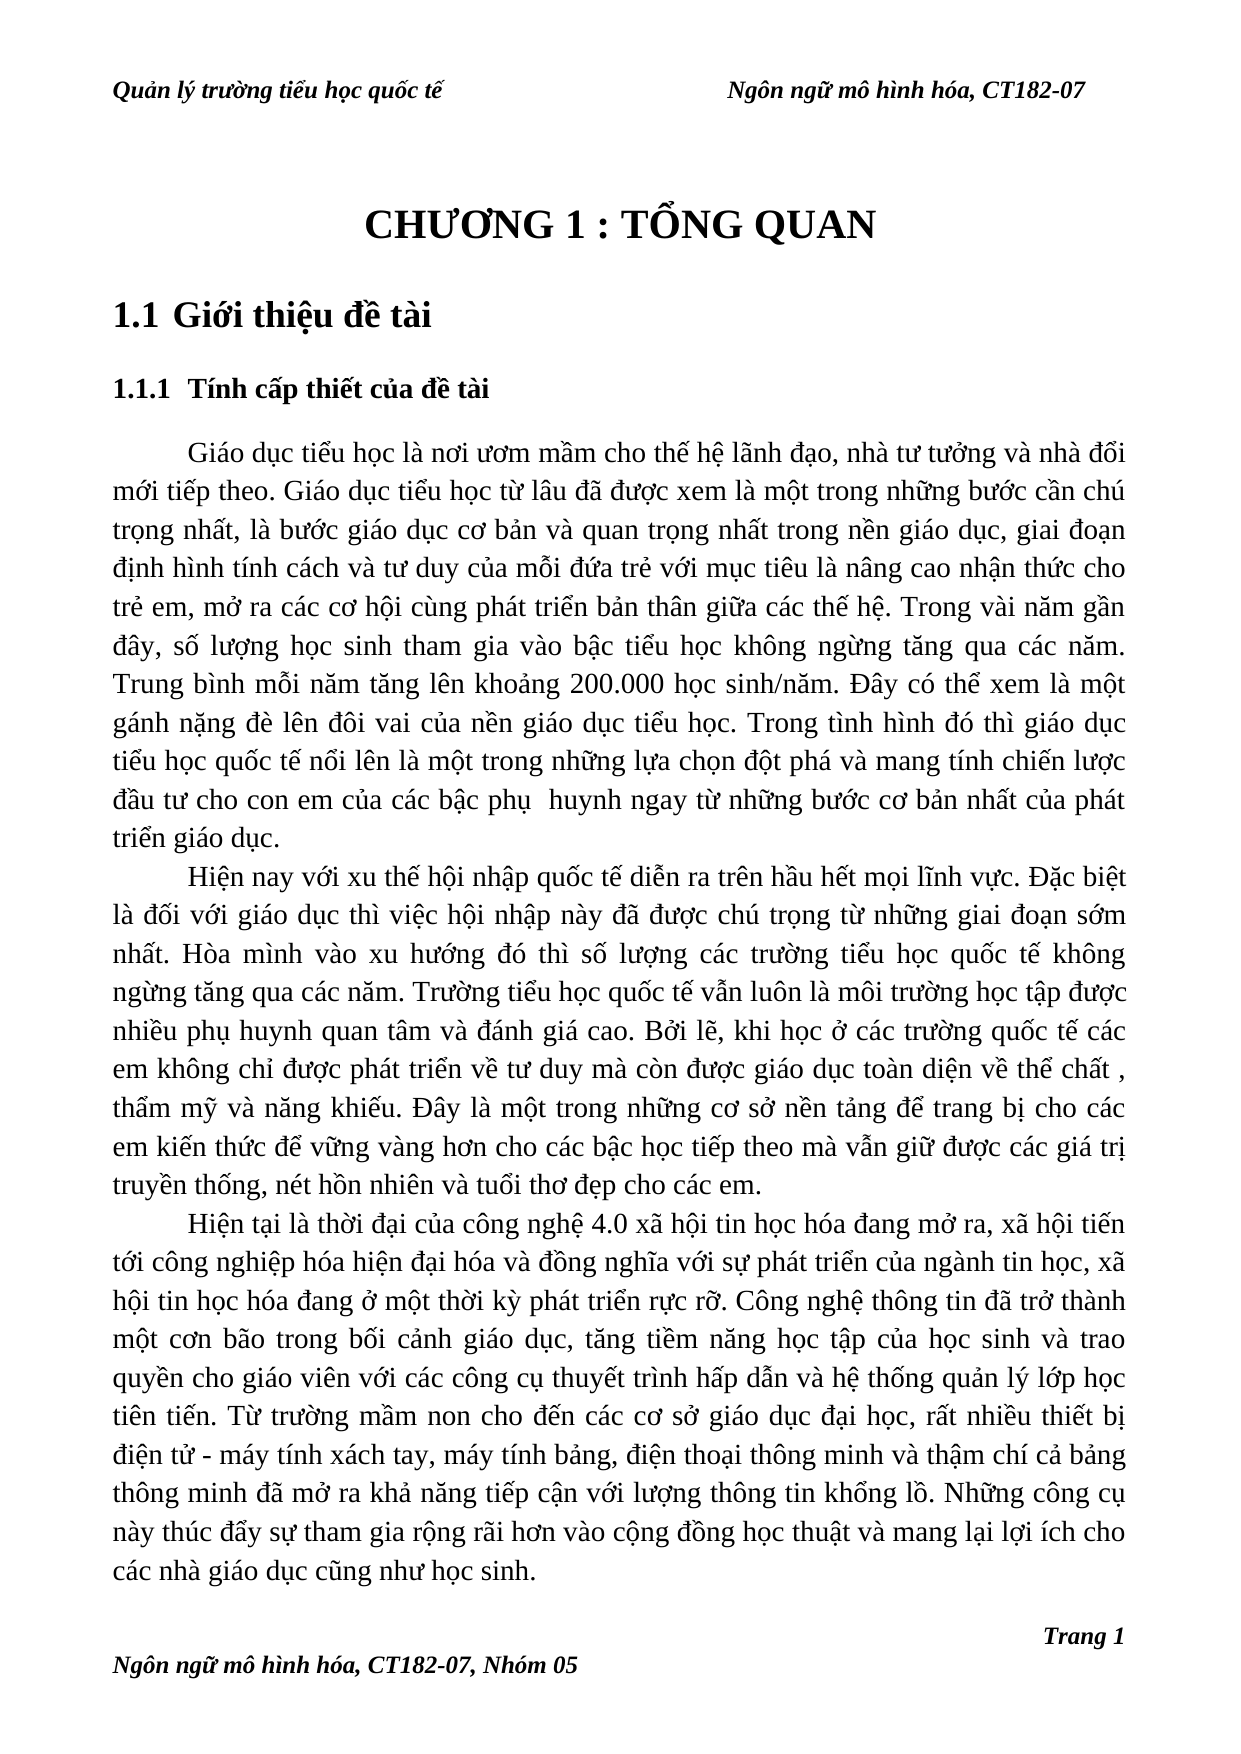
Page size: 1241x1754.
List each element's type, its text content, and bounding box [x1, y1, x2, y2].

subtitle Tính cấp thiết của đề tài [112, 371, 1128, 405]
text Hiện nay với xu thế hội nhập quốc tế diễn ra trên hầu hết mọi lĩnh vực. Đặc biệt là đối với giáo dục thì việc hội nhập này đã được chú trọng từ những giai đoạn sớm nhất. Hòa mình vào xu hướng đó thì số lượng các trường tiểu học quốc tế không ngừng tăng qua các năm. Trường tiểu học quốc tế vẫn luôn là môi trường học tập được nhiều phụ huynh quan tâm và đánh giá cao. Bởi lẽ, khi học ở các trường quốc tế các em không chỉ được phát triển về tư duy mà còn được giáo dục toàn diện về thể chất , thẩm mỹ và năng khiếu. Đây là một trong những cơ sở nền tảng để trang bị cho các em kiến thức để vững vàng hơn cho các bậc học tiếp theo mà vẫn giữ được các giá trị truyền thống, nét hồn nhiên và tuổi thơ đẹp cho các em. [112, 859, 1128, 1201]
text Hiện tại là thời đại của công nghệ 4.0 xã hội tin học hóa đang mở ra, xã hội tiến tới công nghiệp hóa hiện đại hóa và đồng nghĩa với sự phát triển của ngành tin học, xã hội tin học hóa đang ở một thời kỳ phát triển rực rỡ. Công nghệ thông tin đã trở thành một cơn bão trong bối cảnh giáo dục, tăng tiềm năng học tập của học sinh và trao quyền cho giáo viên với các công cụ thuyết trình hấp dẫn và hệ thống quản lý lớp học tiên tiến. Từ trường mầm non cho đến các cơ sở giáo dục đại học, rất nhiều thiết bị điện tử - máy tính xách tay, máy tính bảng, điện thoại thông minh và thậm chí cả bảng thông minh đã mở ra khả năng tiếp cận với lượng thông tin khổng lồ. Những công cụ này thúc đẩy sự tham gia rộng rãi hơn vào cộng đồng học thuật và mang lại lợi ích cho các nhà giáo dục cũng như học sinh. [112, 1206, 1128, 1586]
text Giáo dục tiểu học là nơi ươm mầm cho thế hệ lãnh đạo, nhà tư tưởng và nhà đổi mới tiếp theo. Giáo dục tiểu học từ lâu đã được xem là một trong những bước cần chú trọng nhất, là bước giáo dục cơ bản và quan trọng nhất trong nền giáo dục, giai đoạn định hình tính cách và tư duy của mỗi đứa trẻ với mục tiêu là nâng cao nhận thức cho trẻ em, mở ra các cơ hội cùng phát triển bản thân giữa các thế hệ. Trong vài năm gần đây, số lượng học sinh tham gia vào bậc tiểu học không ngừng tăng qua các năm. Trung bình mỗi năm tăng lên khoảng 200.000 học sinh/năm. Đây có thể xem là một gánh nặng đè lên đôi vai của nền giáo dục tiểu học. Trong tình hình đó thì giáo dục tiểu học quốc tế nổi lên là một trong những lựa chọn đột phá và mang tính chiến lược đầu tư cho con em của các bậc phụ huynh ngay từ những bước cơ bản nhất của phát triển giáo dục. [112, 435, 1128, 854]
subtitle Giới thiệu đề tài [112, 293, 1128, 336]
subtitle TỔNG QUAN [112, 200, 1128, 248]
